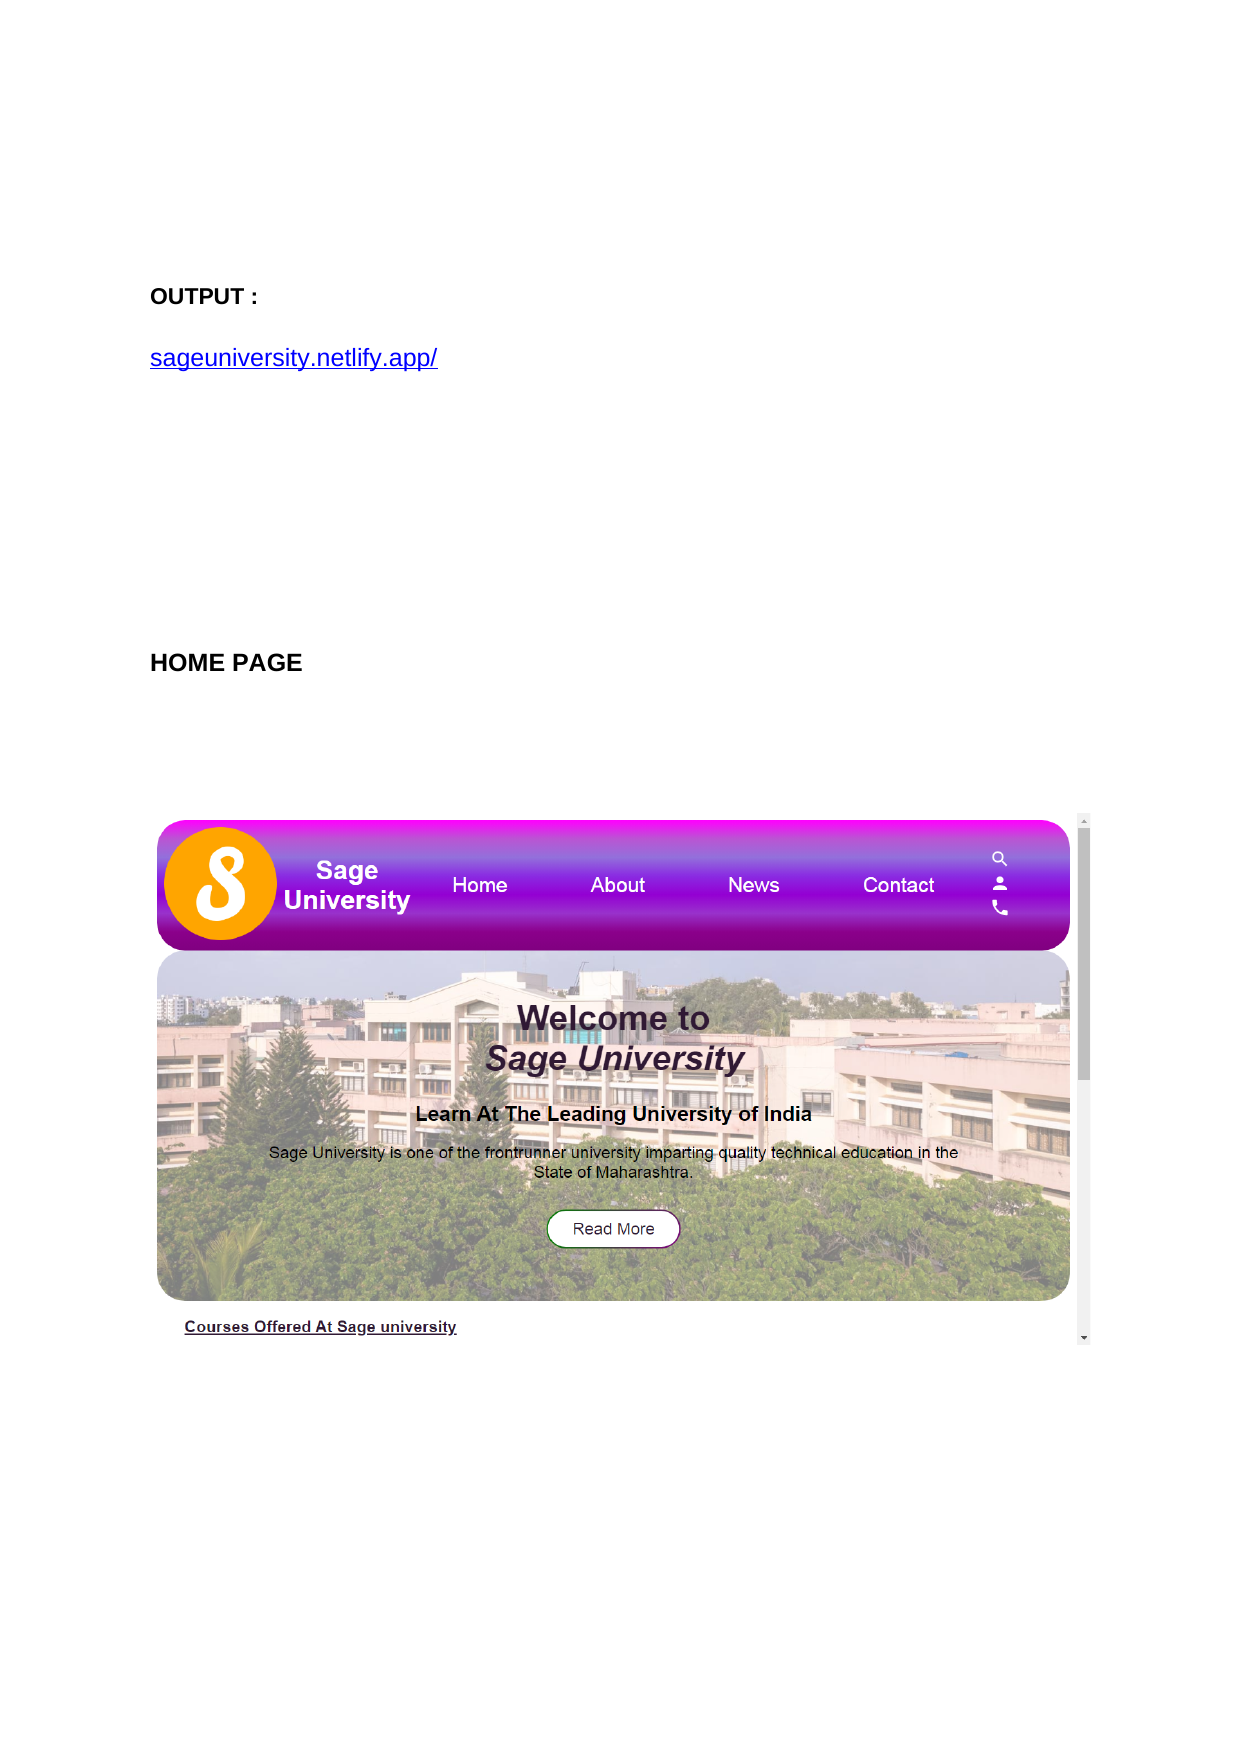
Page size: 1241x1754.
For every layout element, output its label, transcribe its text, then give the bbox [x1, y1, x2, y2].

text sageuniversity.netlify.app/ [150, 343, 1090, 372]
picture [150, 813, 1091, 1345]
text OUTPUT : [150, 283, 1090, 309]
text HOME PAGE [150, 648, 1090, 677]
